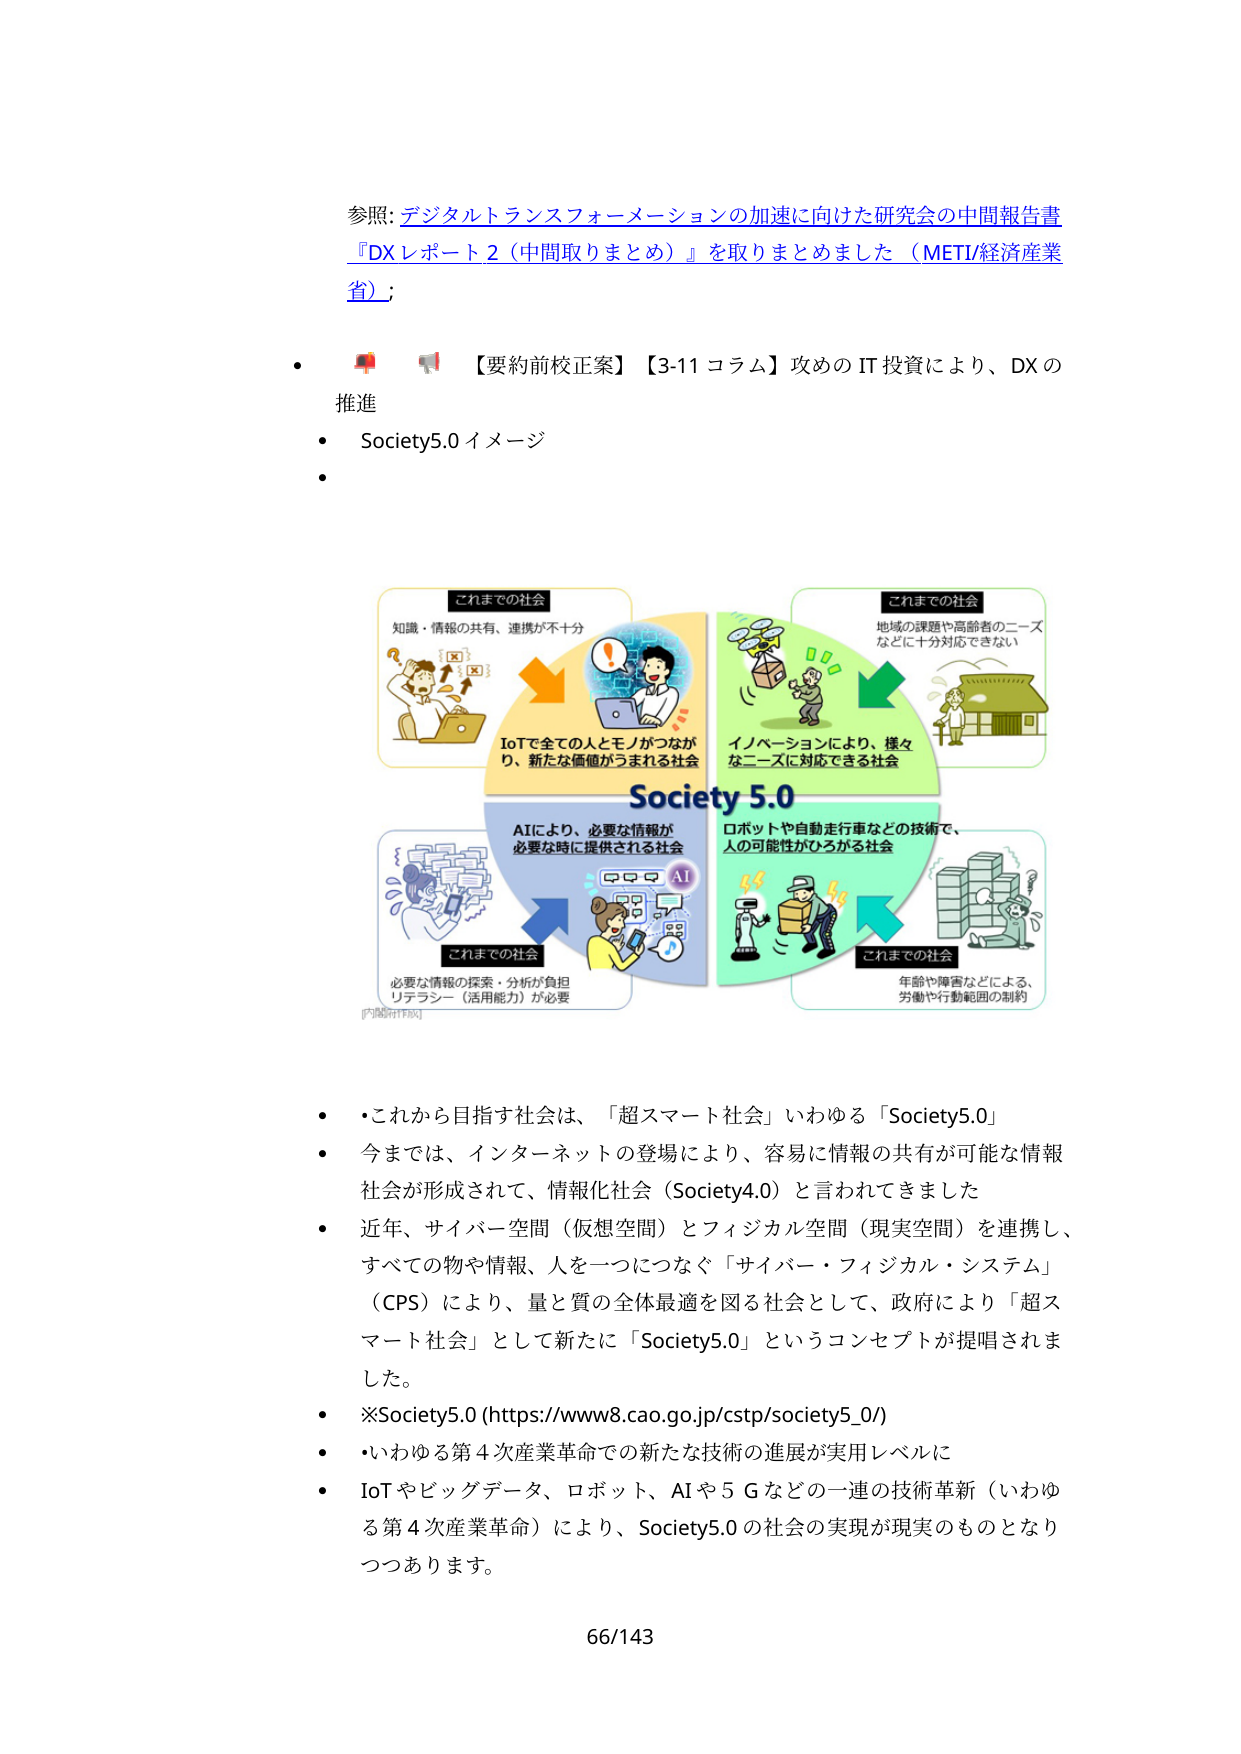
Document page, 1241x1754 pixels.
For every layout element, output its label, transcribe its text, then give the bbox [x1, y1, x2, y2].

list •これから目指す社会は、「超スマート社会」いわゆる「Society5.0」 [319, 1096, 1063, 1133]
list •いわゆる第４次産業革命での新たな技術の進展が実用レベルに [319, 1433, 1063, 1471]
list 参照: デジタルトランスフォーメーションの加速に向けた研究会の中間報告書『DXレポート2（中間取りまとめ）』を取りまとめました （METI/経済産業省）; [347, 196, 1063, 308]
list 【要約前校正案】【3-11コラム】攻めのIT投資により、DXの推進 [294, 346, 1063, 421]
picture [354, 352, 376, 374]
list ※Society5.0 (https://www8.cao.go.jp/cstp/society5_0/) [319, 1396, 1063, 1433]
list IoTやビッグデータ、ロボット、AIや５Gなどの一連の技術革新（いわゆる第4次産業革命）により、Society5.0の社会の実現が現実のものとなりつつあります。 [319, 1471, 1063, 1583]
picture [418, 352, 440, 374]
list 近年、サイバー空間（仮想空間）とフィジカル空間（現実空間）を連携し、すべての物や情報、人を一つにつなぐ「サイバー・フィジカル・システム」（CPS）により、量と質の全体最適を図る社会として、政府により「超スマート社会」として新たに「Society5.0」というコンセプトが提唱されました。 [319, 1208, 1063, 1396]
picture [360, 533, 1063, 1020]
list Society5.0イメージ [319, 421, 1063, 458]
list 今までは、インターネットの登場により、容易に情報の共有が可能な情報社会が形成されて、情報化社会（Society4.0）と言われてきました [319, 1133, 1063, 1208]
